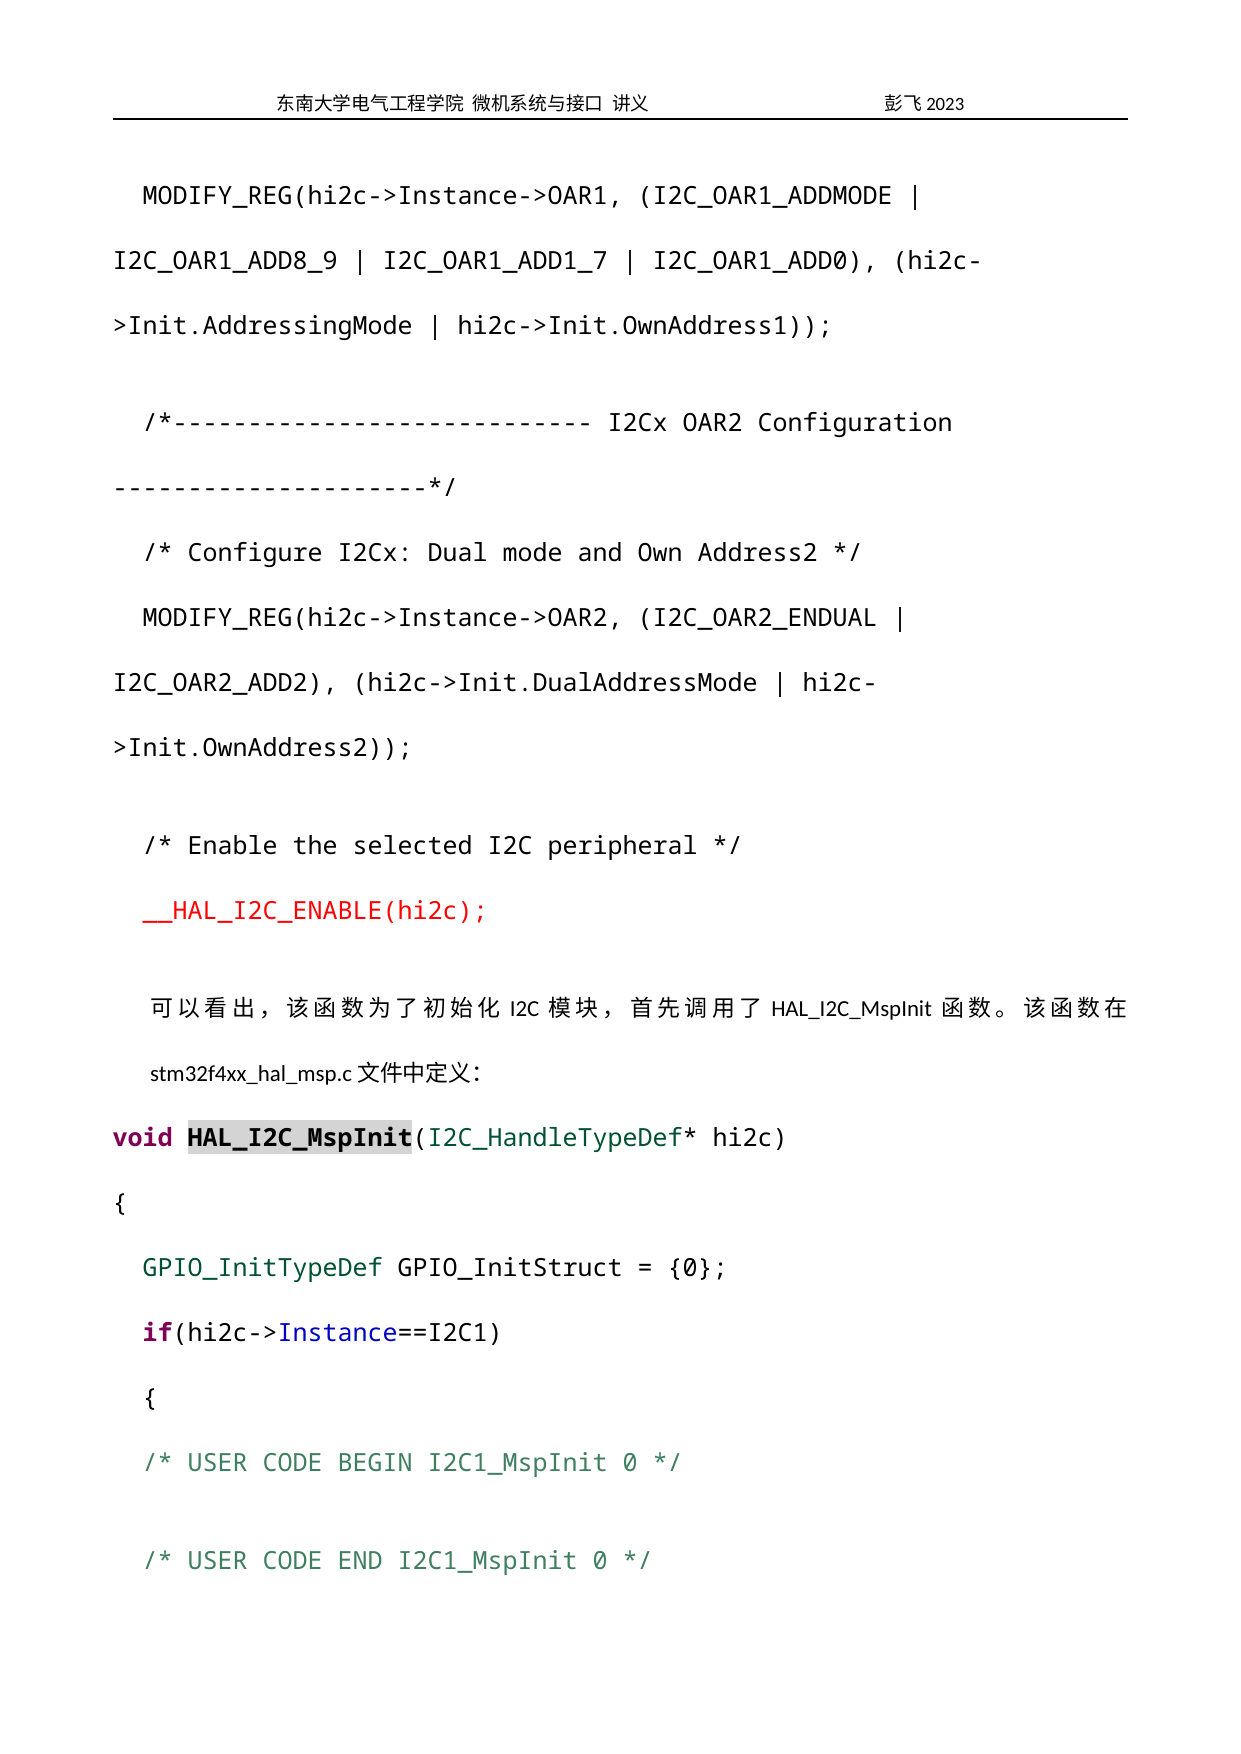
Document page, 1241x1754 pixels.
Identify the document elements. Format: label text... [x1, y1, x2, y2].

text /* Configure I2Cx: Dual mode and Own Address2 */ [112, 519, 1128, 584]
text { [112, 1364, 1128, 1429]
text /* USER CODE END I2C1_MspInit 0 */ [112, 1527, 1128, 1592]
text void HAL_I2C_MspInit(I2C_HandleTypeDef* hi2c) [112, 1104, 1128, 1169]
list 可以看出，该函数为了初始化I2C模块，首先调用了HAL_I2C_MspInit函数。该函数在stm32f4xx_hal_msp.c文件中定义： [150, 974, 1128, 1104]
text /* USER CODE BEGIN I2C1_MspInit 0 */ [112, 1429, 1128, 1494]
text MODIFY_REG(hi2c->Instance->OAR2, (I2C_OAR2_ENDUAL | I2C_OAR2_ADD2), (hi2c->Init.DualAddressMode | hi2c->Init.OwnAddress2)); [112, 584, 1128, 779]
text MODIFY_REG(hi2c->Instance->OAR1, (I2C_OAR1_ADDMODE | I2C_OAR1_ADD8_9 | I2C_OAR1_ADD1_7 | I2C_OAR1_ADD0), (hi2c->Init.AddressingMode | hi2c->Init.OwnAddress1)); [112, 162, 1128, 357]
text GPIO_InitTypeDef GPIO_InitStruct = {0}; [112, 1234, 1128, 1299]
text /* Enable the selected I2C peripheral */ [112, 812, 1128, 877]
text /*---------------------------- I2Cx OAR2 Configuration ---------------------*/ [112, 389, 1128, 519]
text { [112, 1169, 1128, 1234]
text if(hi2c->Instance==I2C1) [112, 1299, 1128, 1364]
text __HAL_I2C_ENABLE(hi2c); [112, 877, 1128, 942]
